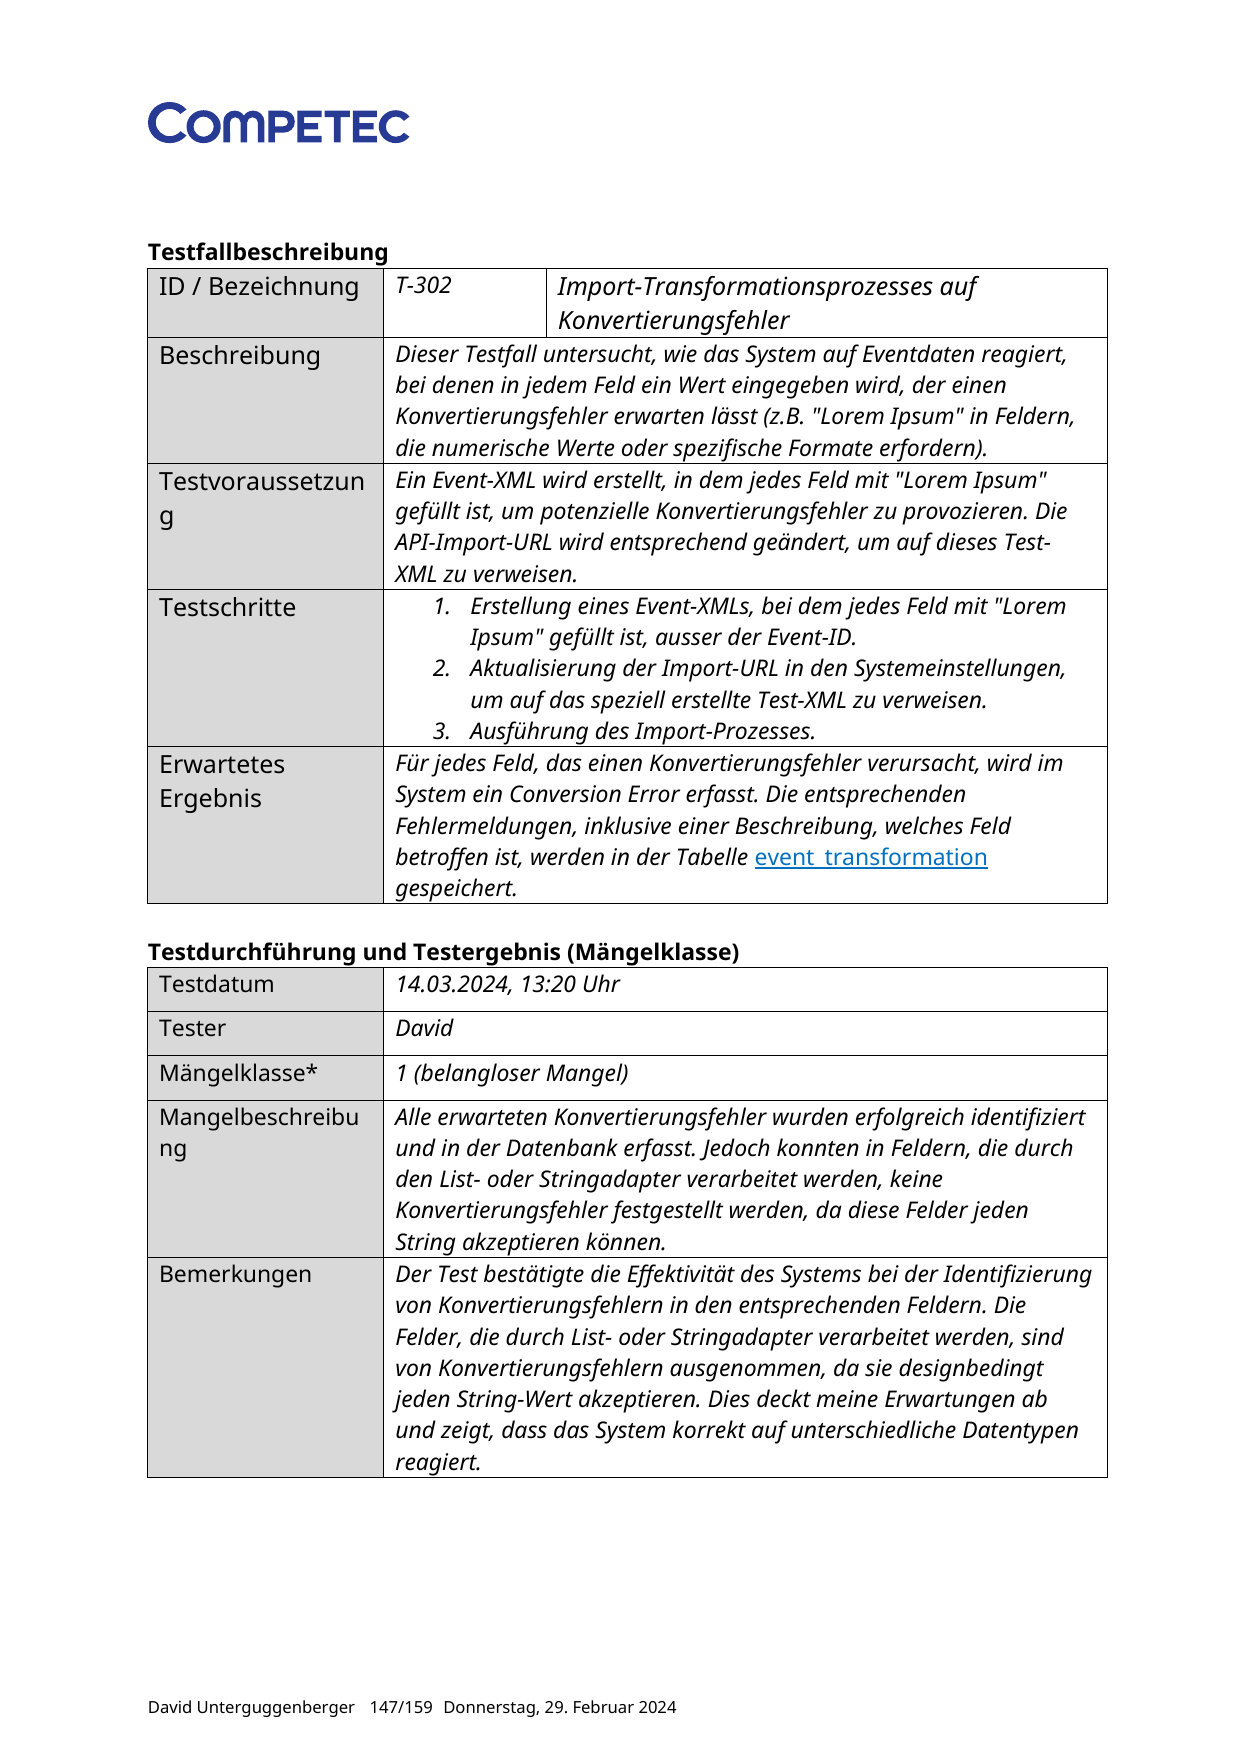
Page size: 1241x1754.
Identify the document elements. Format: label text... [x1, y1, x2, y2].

table_cell Tester [148, 1012, 383, 1055]
table_header T-302 [384, 269, 546, 337]
table_cell Testvoraussetzung [148, 464, 383, 589]
table_cell Erstellung eines Event-XMLs, bei dem jedes Feld mit "Lorem Ipsum" gefüllt ist, ausser der Event-ID. Aktualisierung der Import-URL in den Systemeinstellungen, um auf das speziell erstellte Test-XML zu verweisen. Ausführung des Import-Prozesses. [384, 590, 1107, 746]
table_header Testdatum [148, 968, 383, 1011]
table_header Import-Transformationsprozesses auf Konvertierungsfehler [547, 269, 1107, 337]
table_cell Mangelbeschreibung [148, 1101, 383, 1257]
table_cell Für jedes Feld, das einen Konvertierungsfehler verursacht, wird im System ein Conversion Error erfasst. Die entsprechenden Fehlermeldungen, inklusive einer Beschreibung, welches Feld betroffen ist, werden in der Tabelle event_transformation gespeichert. [384, 747, 1107, 903]
table_cell Erwartetes Ergebnis [148, 747, 383, 903]
text Testdurchführung und Testergebnis (Mängelklasse) [148, 936, 1122, 967]
table_header ID / Bezeichnung [148, 269, 383, 337]
table_cell Testschritte [148, 590, 383, 746]
table_cell David [384, 1012, 1107, 1055]
table_cell Beschreibung [148, 338, 383, 463]
table_cell Ein Event-XML wird erstellt, in dem jedes Feld mit "Lorem Ipsum" gefüllt ist, um potenzielle Konvertierungsfehler zu provozieren. Die API-Import-URL wird entsprechend geändert, um auf dieses Test-XML zu verweisen. [384, 464, 1107, 589]
table_cell Dieser Testfall untersucht, wie das System auf Eventdaten reagiert, bei denen in jedem Feld ein Wert eingegeben wird, der einen Konvertierungsfehler erwarten lässt (z.B. "Lorem Ipsum" in Feldern, die numerische Werte oder spezifische Formate erfordern). [384, 338, 1107, 463]
table_cell Mängelklasse* [148, 1056, 383, 1100]
text Testfallbeschreibung [148, 236, 1122, 267]
table_cell Bemerkungen [148, 1258, 383, 1477]
table_header 14.03.2024, 13:20 Uhr [384, 968, 1107, 1011]
table_cell 1 (belangloser Mangel) [384, 1056, 1107, 1100]
table_cell Der Test bestätigte die Effektivität des Systems bei der Identifizierung von Konvertierungsfehlern in den entsprechenden Feldern. Die Felder, die durch List- oder Stringadapter verarbeitet werden, sind von Konvertierungsfehlern ausgenommen, da sie designbedingt jeden String-Wert akzeptieren. Dies deckt meine Erwartungen ab und zeigt, dass das System korrekt auf unterschiedliche Datentypen reagiert. [384, 1258, 1107, 1477]
table_cell Alle erwarteten Konvertierungsfehler wurden erfolgreich identifiziert und in der Datenbank erfasst. Jedoch konnten in Feldern, die durch den List- oder Stringadapter verarbeitet werden, keine Konvertierungsfehler festgestellt werden, da diese Felder jeden String akzeptieren können. [384, 1101, 1107, 1257]
